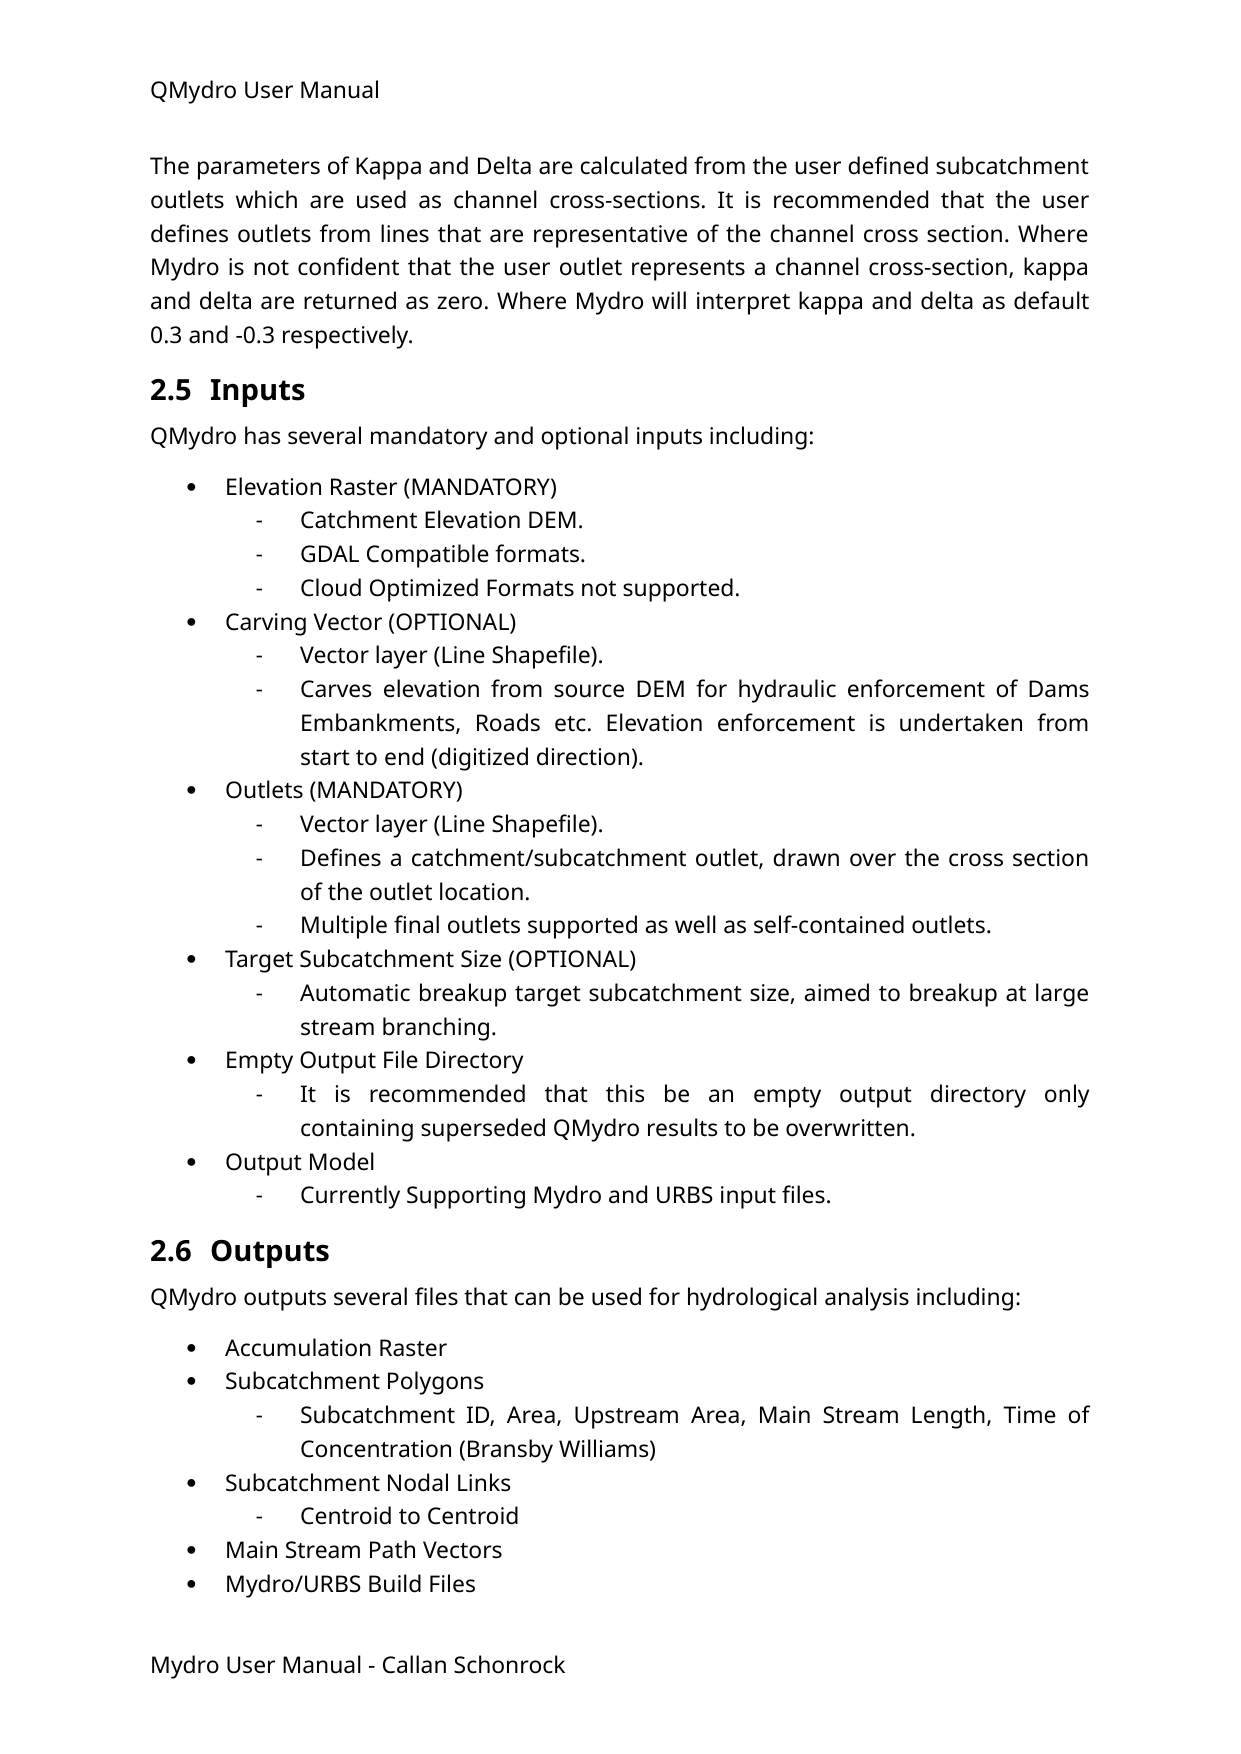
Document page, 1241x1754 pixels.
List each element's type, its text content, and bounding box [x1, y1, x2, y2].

subtitle Inputs [150, 369, 1090, 409]
list Subcatchment ID, Area, Upstream Area, Main Stream Length, Time of Concentration (Bransby Williams) [262, 1399, 1090, 1464]
list Vector layer (Line Shapefile). [262, 639, 1090, 671]
list Outlets (MANDATORY) [187, 774, 1090, 806]
text The parameters of Kappa and Delta are calculated from the user defined subcatchment outlets which are used as channel cross-sections. It is recommended that the user defines outlets from lines that are representative of the channel cross section. Where Mydro is not confident that the user outlet represents a channel cross-section, kappa and delta are returned as zero. Where Mydro will interpret kappa and delta as default 0.3 and -0.3 respectively. [150, 150, 1090, 350]
list GDAL Compatible formats. [262, 538, 1090, 569]
list Subcatchment Polygons [187, 1365, 1090, 1396]
list Empty Output File Directory [187, 1044, 1090, 1076]
list Mydro/URBS Build Files [187, 1568, 1090, 1599]
list Centroid to Centroid [262, 1500, 1090, 1531]
list Subcatchment Nodal Links [187, 1466, 1090, 1498]
list Elevation Raster (MANDATORY) [187, 471, 1090, 502]
list Currently Supporting Mydro and URBS input files. [262, 1179, 1090, 1211]
list Carves elevation from source DEM for hydraulic enforcement of Dams Embankments, Roads etc. Elevation enforcement is undertaken from start to end (digitized direction). [262, 673, 1090, 772]
text QMydro outputs several files that can be used for hydrological analysis including: [150, 1281, 1090, 1312]
list Output Model [187, 1146, 1090, 1177]
list Multiple final outlets supported as well as self-contained outlets. [262, 909, 1090, 941]
list It is recommended that this be an empty output directory only containing superseded QMydro results to be overwritten. [262, 1078, 1090, 1143]
list Cloud Optimized Formats not supported. [262, 572, 1090, 603]
list Carving Vector (OPTIONAL) [187, 606, 1090, 637]
list Accumulation Raster [187, 1331, 1090, 1363]
list Main Stream Path Vectors [187, 1534, 1090, 1565]
list Automatic breakup target subcatchment size, aimed to breakup at large stream branching. [262, 977, 1090, 1042]
list Catchment Elevation DEM. [262, 504, 1090, 536]
subtitle Outputs [150, 1230, 1090, 1269]
text QMydro has several mandatory and optional inputs including: [150, 420, 1090, 452]
list Target Subcatchment Size (OPTIONAL) [187, 943, 1090, 974]
list Vector layer (Line Shapefile). [262, 808, 1090, 839]
list Defines a catchment/subcatchment outlet, drawn over the cross section of the outlet location. [262, 842, 1090, 907]
